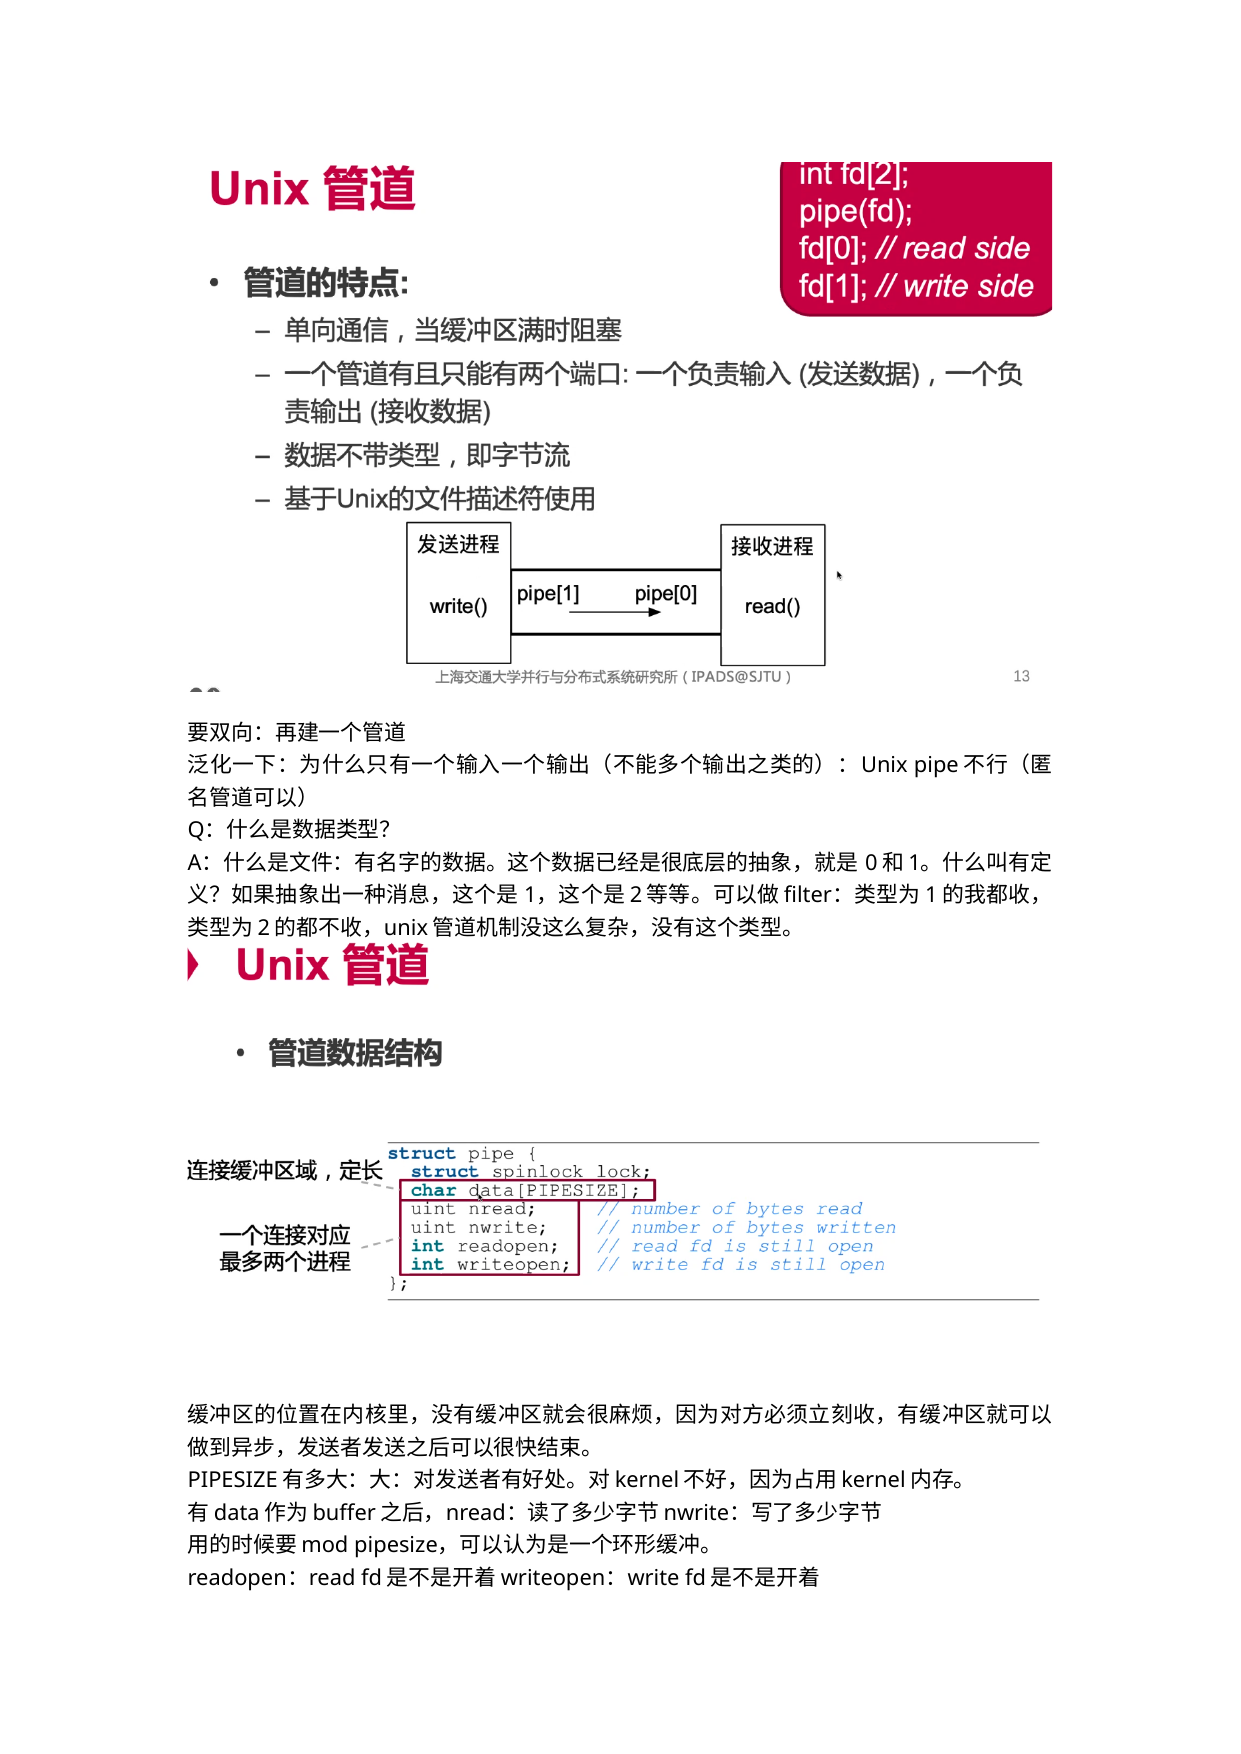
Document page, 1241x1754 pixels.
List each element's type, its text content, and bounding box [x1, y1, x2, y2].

text 有data作为buffer之后，nread：读了多少字节nwrite：写了多少字节 [187, 1494, 1053, 1527]
text 用的时候要mod pipesize，可以认为是一个环形缓冲。 [187, 1527, 1053, 1559]
text A：什么是文件：有名字的数据。这个数据已经是很底层的抽象，就是0和1。什么叫有定义？如果抽象出一种消息，这个是1，这个是2等等。可以做filter：类型为1的我都收，类型为2的都不收，unix管道机制没这么复杂，没有这个类型。 [187, 844, 1053, 942]
picture [187, 942, 1053, 1370]
picture [187, 162, 1053, 692]
text PIPESIZE有多大：大：对发送者有好处。对kernel不好，因为占用kernel内存。 [187, 1462, 1053, 1494]
text 泛化一下：为什么只有一个输入一个输出（不能多个输出之类的）：Unix pipe不行（匿名管道可以） [187, 747, 1053, 812]
text readopen：read fd是不是开着 writeopen：write fd是不是开着 [187, 1559, 1053, 1592]
text Q：什么是数据类型？ [187, 812, 1053, 844]
text 要双向：再建一个管道 [187, 714, 1053, 747]
text 缓冲区的位置在内核里，没有缓冲区就会很麻烦，因为对方必须立刻收，有缓冲区就可以做到异步，发送者发送之后可以很快结束。 [187, 1397, 1053, 1462]
